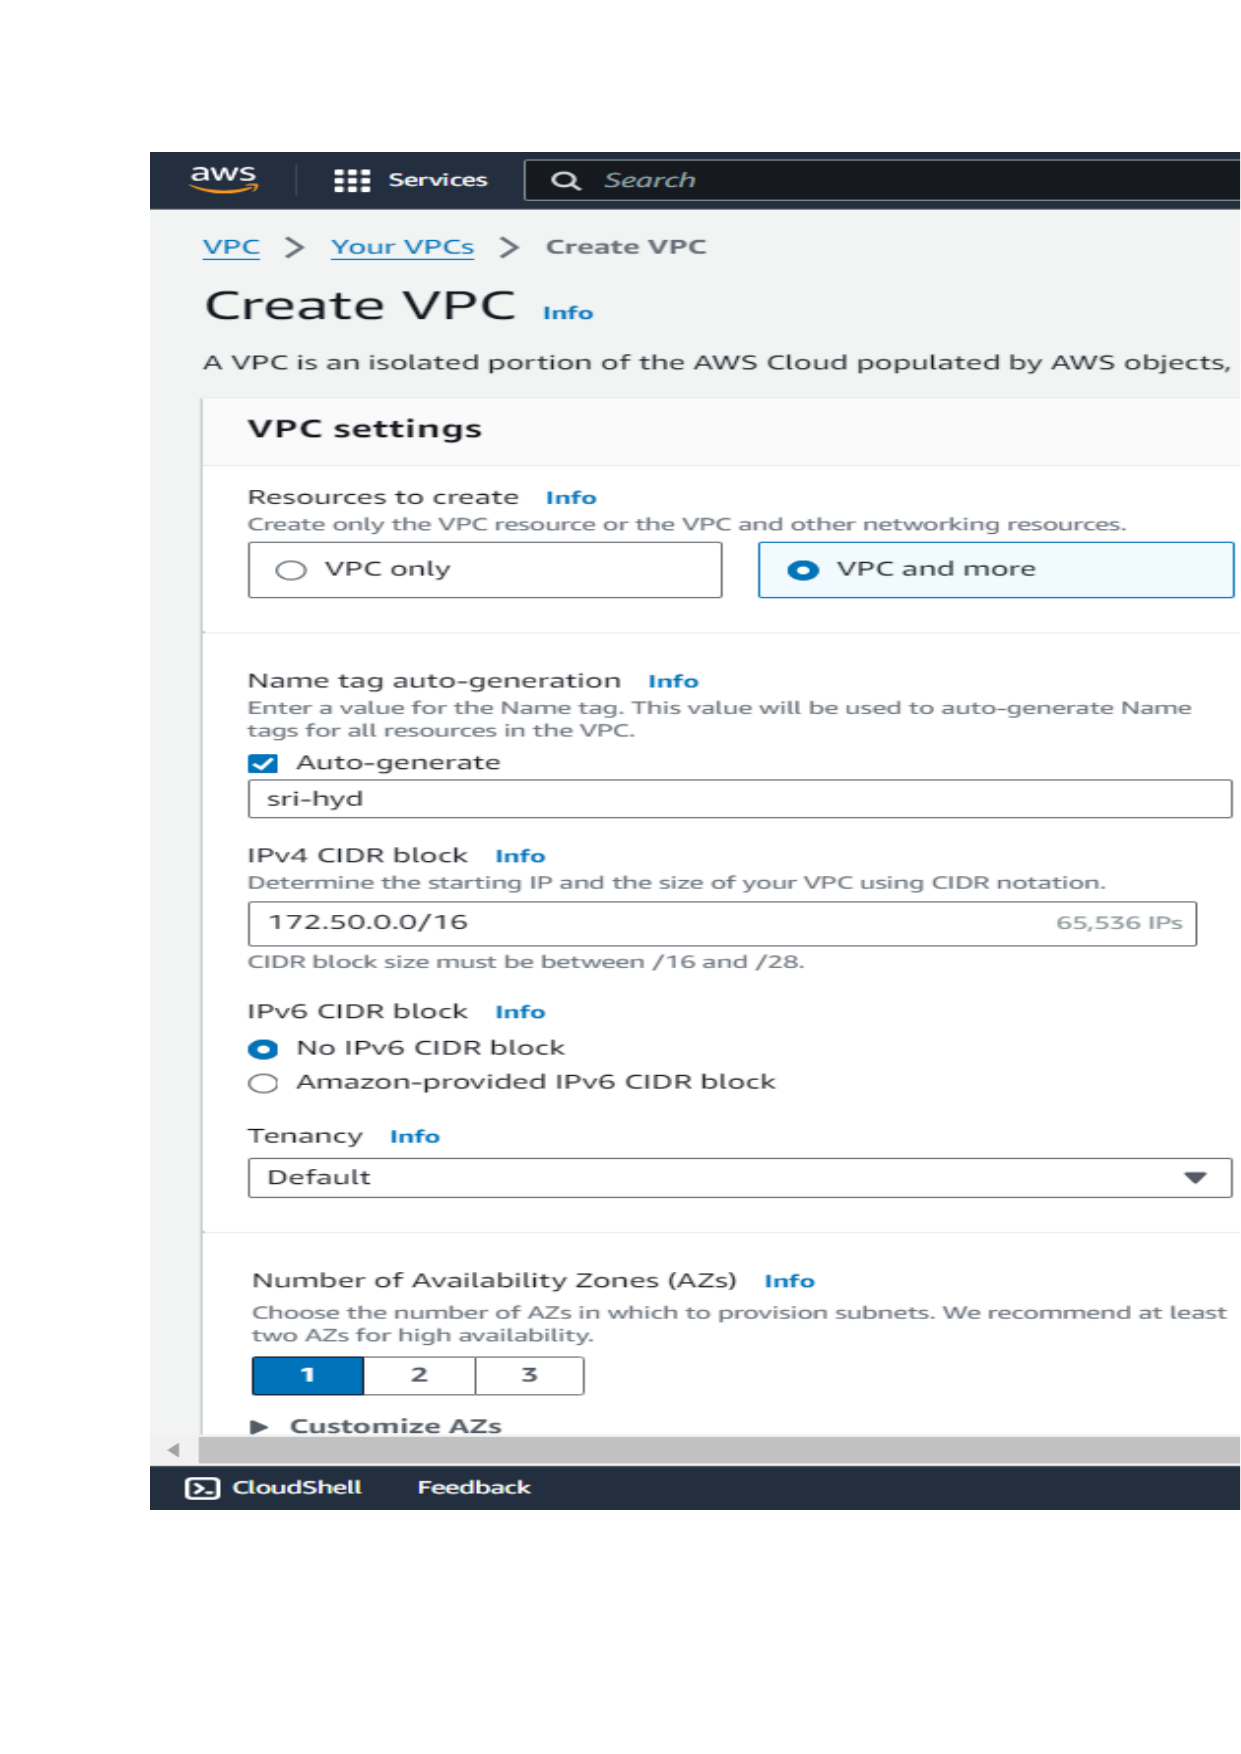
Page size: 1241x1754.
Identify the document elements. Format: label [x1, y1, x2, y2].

picture [150, 152, 1241, 1510]
